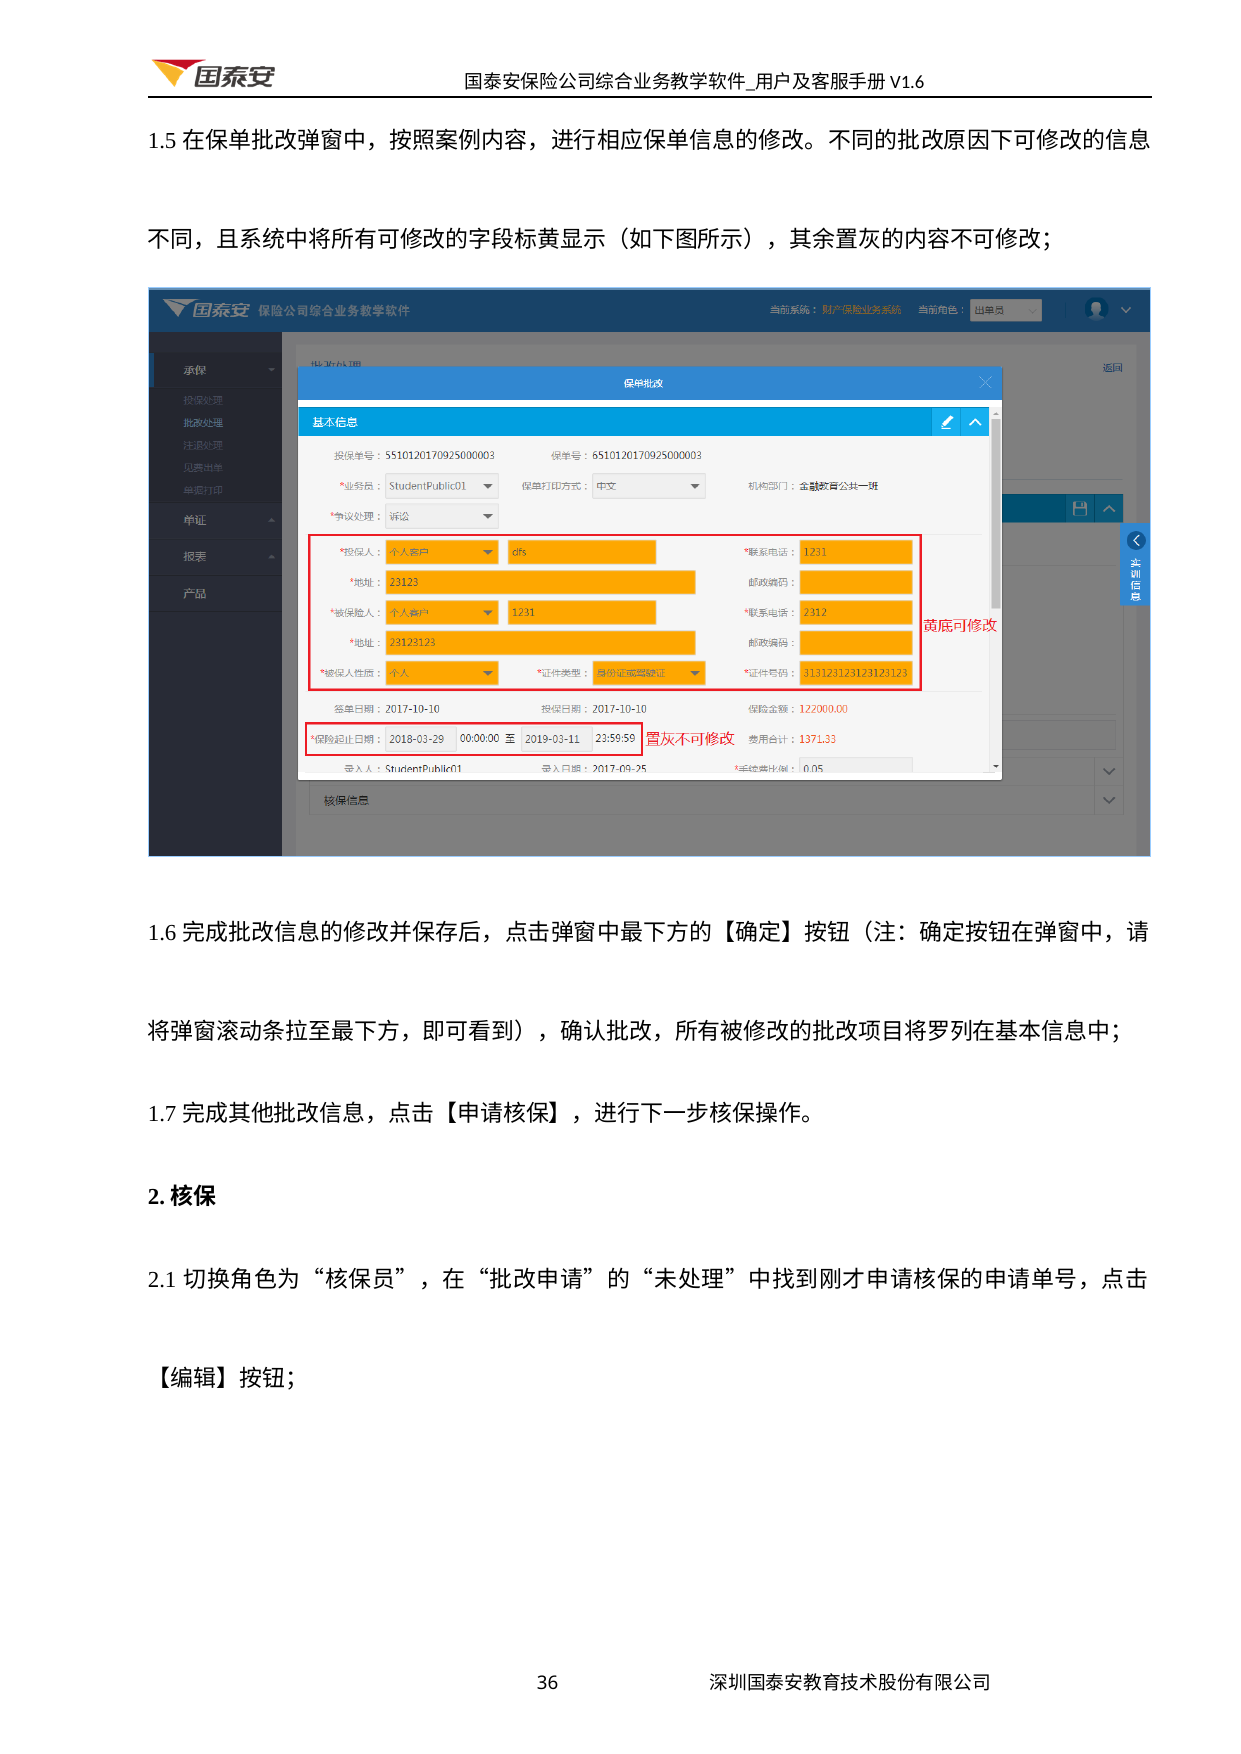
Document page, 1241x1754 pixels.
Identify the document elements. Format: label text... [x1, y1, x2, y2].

picture [147, 59, 278, 89]
text 1.6 完成批改信息的修改并保存后，点击弹窗中最下方的【确定】按钮（注：确定按钮在弹窗中，请将弹窗滚动条拉至最下方，即可看到），确认批改，所有被修改的批改项目将罗列在基本信息中； [148, 897, 1152, 1062]
text 2.1 切换角色为“核保员”，在“批改申请”的“未处理”中找到刚才申请核保的申请单号，点击【编辑】按钮； [148, 1244, 1152, 1409]
text 1.7 完成其他批改信息，点击【申请核保】，进行下一步核保操作。 [148, 1079, 1152, 1145]
text 2. 核保 [148, 1161, 1152, 1227]
text 1.5 在保单批改弹窗中，按照案例内容，进行相应保单信息的修改。不同的批改原因下可修改的信息不同，且系统中将所有可修改的字段标黄显示（如下图所示），其余置灰的内容不可修改； [148, 106, 1152, 271]
picture [149, 288, 1150, 856]
